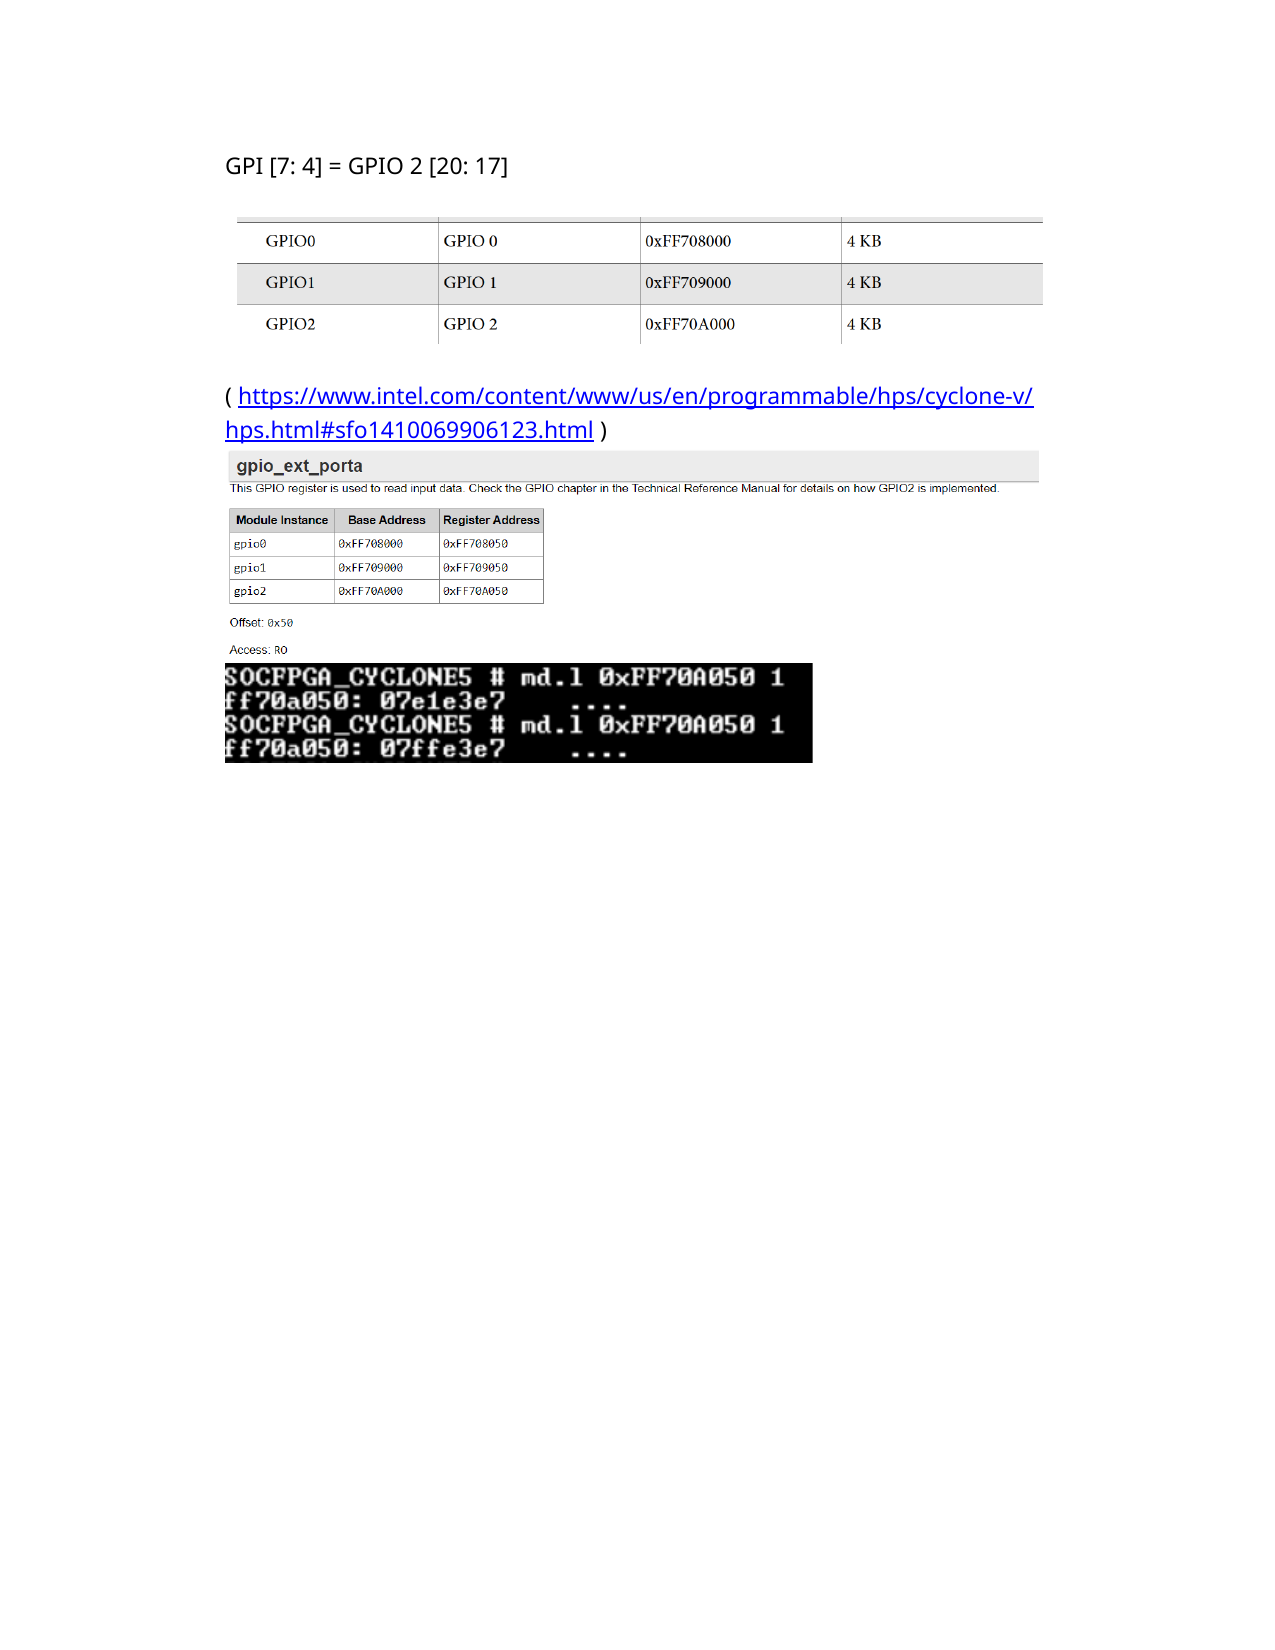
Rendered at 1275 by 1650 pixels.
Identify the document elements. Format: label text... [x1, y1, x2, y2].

picture [225, 217, 1046, 344]
list GPI [7: 4] = GPIO 2 [20: 17] [225, 150, 1125, 181]
picture [225, 663, 813, 763]
picture [225, 447, 1039, 662]
list ( https://www.intel.com/content/www/us/en/programmable/hps/cyclone-v/hps.html#sfo1410069906123.html ) [225, 380, 1125, 445]
